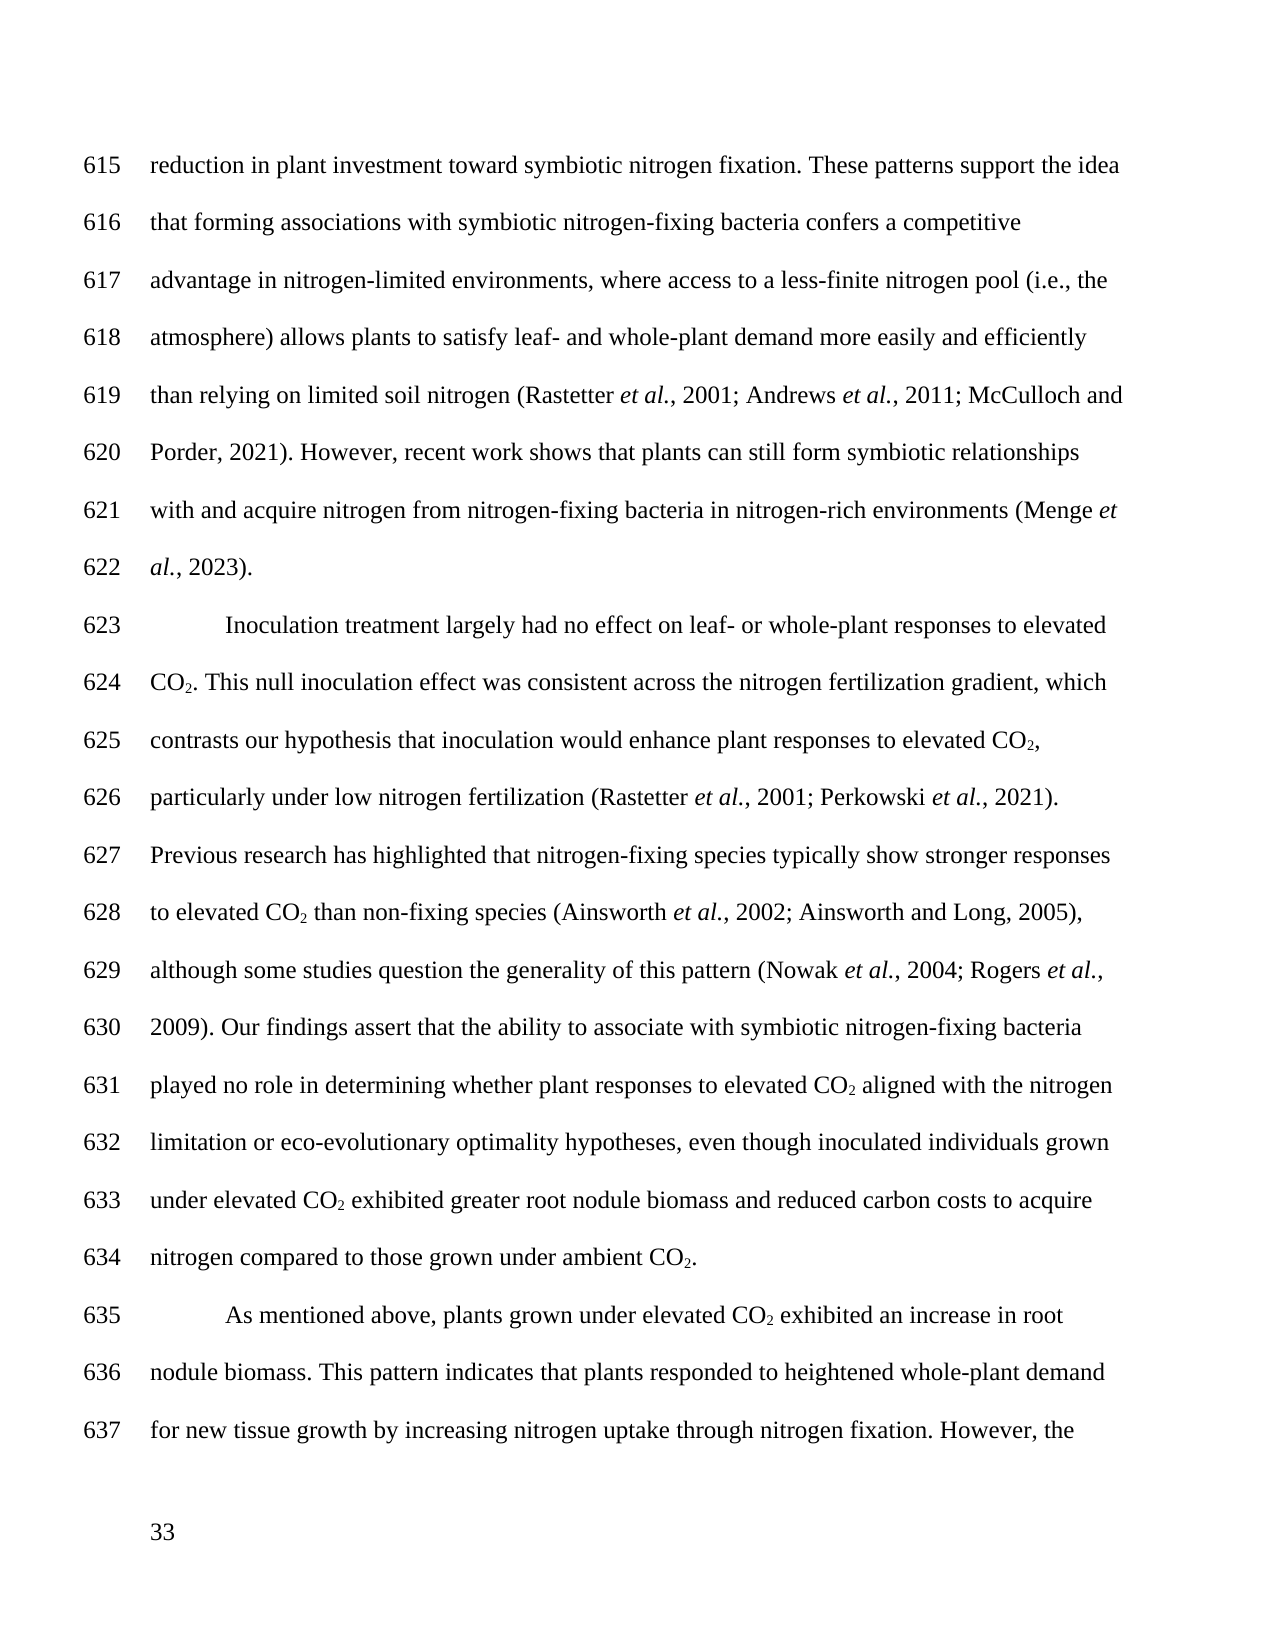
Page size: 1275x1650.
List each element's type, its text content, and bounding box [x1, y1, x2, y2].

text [150, 1300, 1125, 1444]
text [150, 150, 1125, 581]
text Inoculation treatment largely had no effect on leaf- or whole-plant responses to elevated CO2. This null inoculation effect was consistent across the nitrogen fertilization gradient, which contrasts our hypothesis that inoculation would enhance plant responses to elevated CO2, particularly under low nitrogen fertilization . Previous research has highlighted that nitrogen-fixing species typically show stronger responses to elevated CO2 than non-fixing species , although some studies question the generality of this pattern . Our findings assert that the ability to associate with symbiotic nitrogen-fixing bacteria played no role in determining whether plant responses to elevated CO2 aligned with the nitrogen limitation or eco-evolutionary optimality hypotheses, even though inoculated individuals grown under elevated CO2 exhibited greater root nodule biomass and reduced carbon costs to acquire nitrogen compared to those grown under ambient CO2. [150, 610, 1125, 1271]
